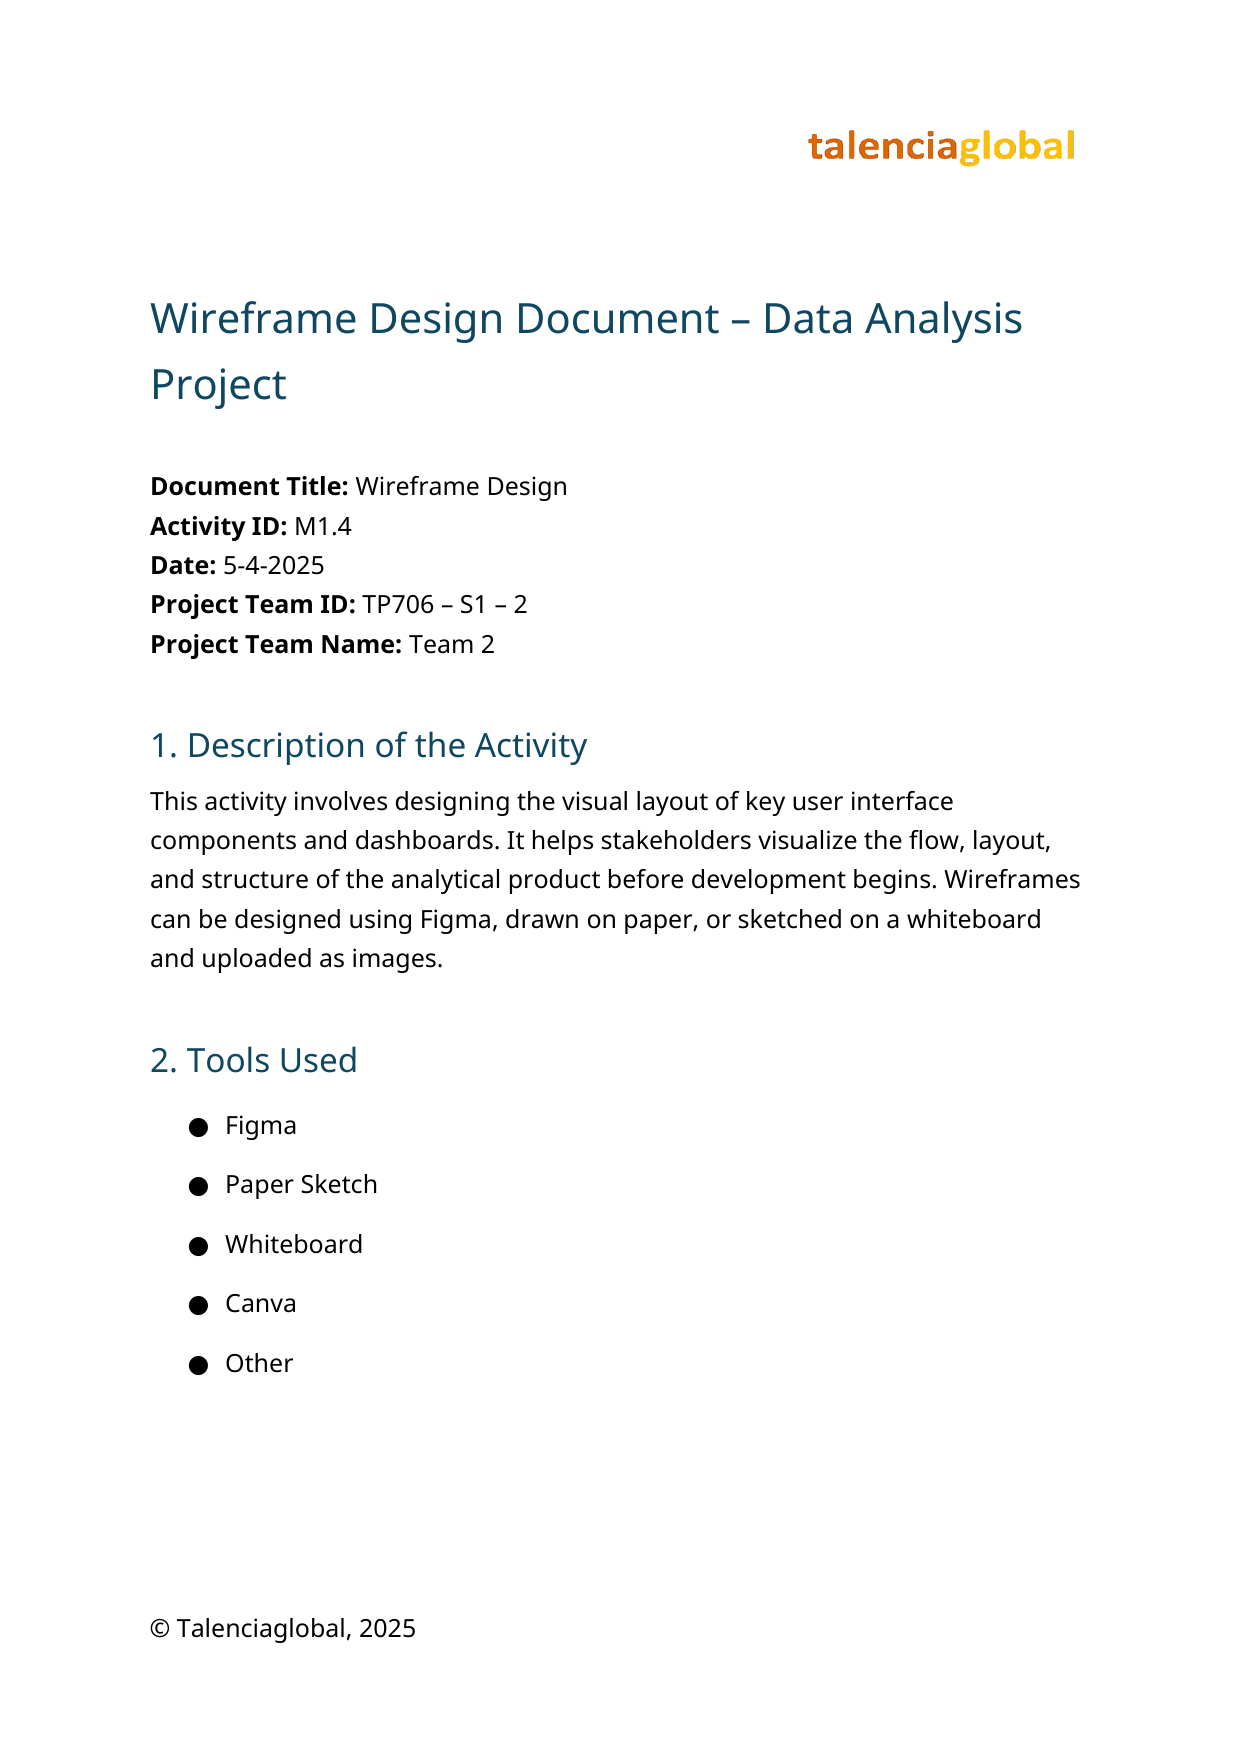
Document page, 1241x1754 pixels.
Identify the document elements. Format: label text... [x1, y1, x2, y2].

list Figma [187, 1098, 1090, 1149]
subtitle 1. Description of the Activity [150, 722, 1090, 768]
subtitle Wireframe Design Document – Data Analysis Project [150, 289, 1090, 412]
subtitle 2. Tools Used [150, 1037, 1090, 1082]
text Document Title: Wireframe Design Activity ID: M1.4 Date: 5-4-2025 [150, 469, 1090, 582]
text This activity involves designing the visual layout of key user interface components and dashboards. It helps stakeholders visualize the flow, layout, and structure of the analytical product before development begins. Wireframes can be designed using Figma, drawn on paper, or sketched on a whiteboard and uploaded as images. [150, 783, 1090, 975]
list Paper Sketch [187, 1157, 1090, 1208]
list Other [187, 1335, 1090, 1386]
list Canva [187, 1276, 1090, 1327]
text Project Team ID: TP706 – S1 – 2 Project Team Name: Team 2 [150, 587, 1090, 661]
picture [800, 114, 1089, 176]
list Whiteboard [187, 1216, 1090, 1268]
